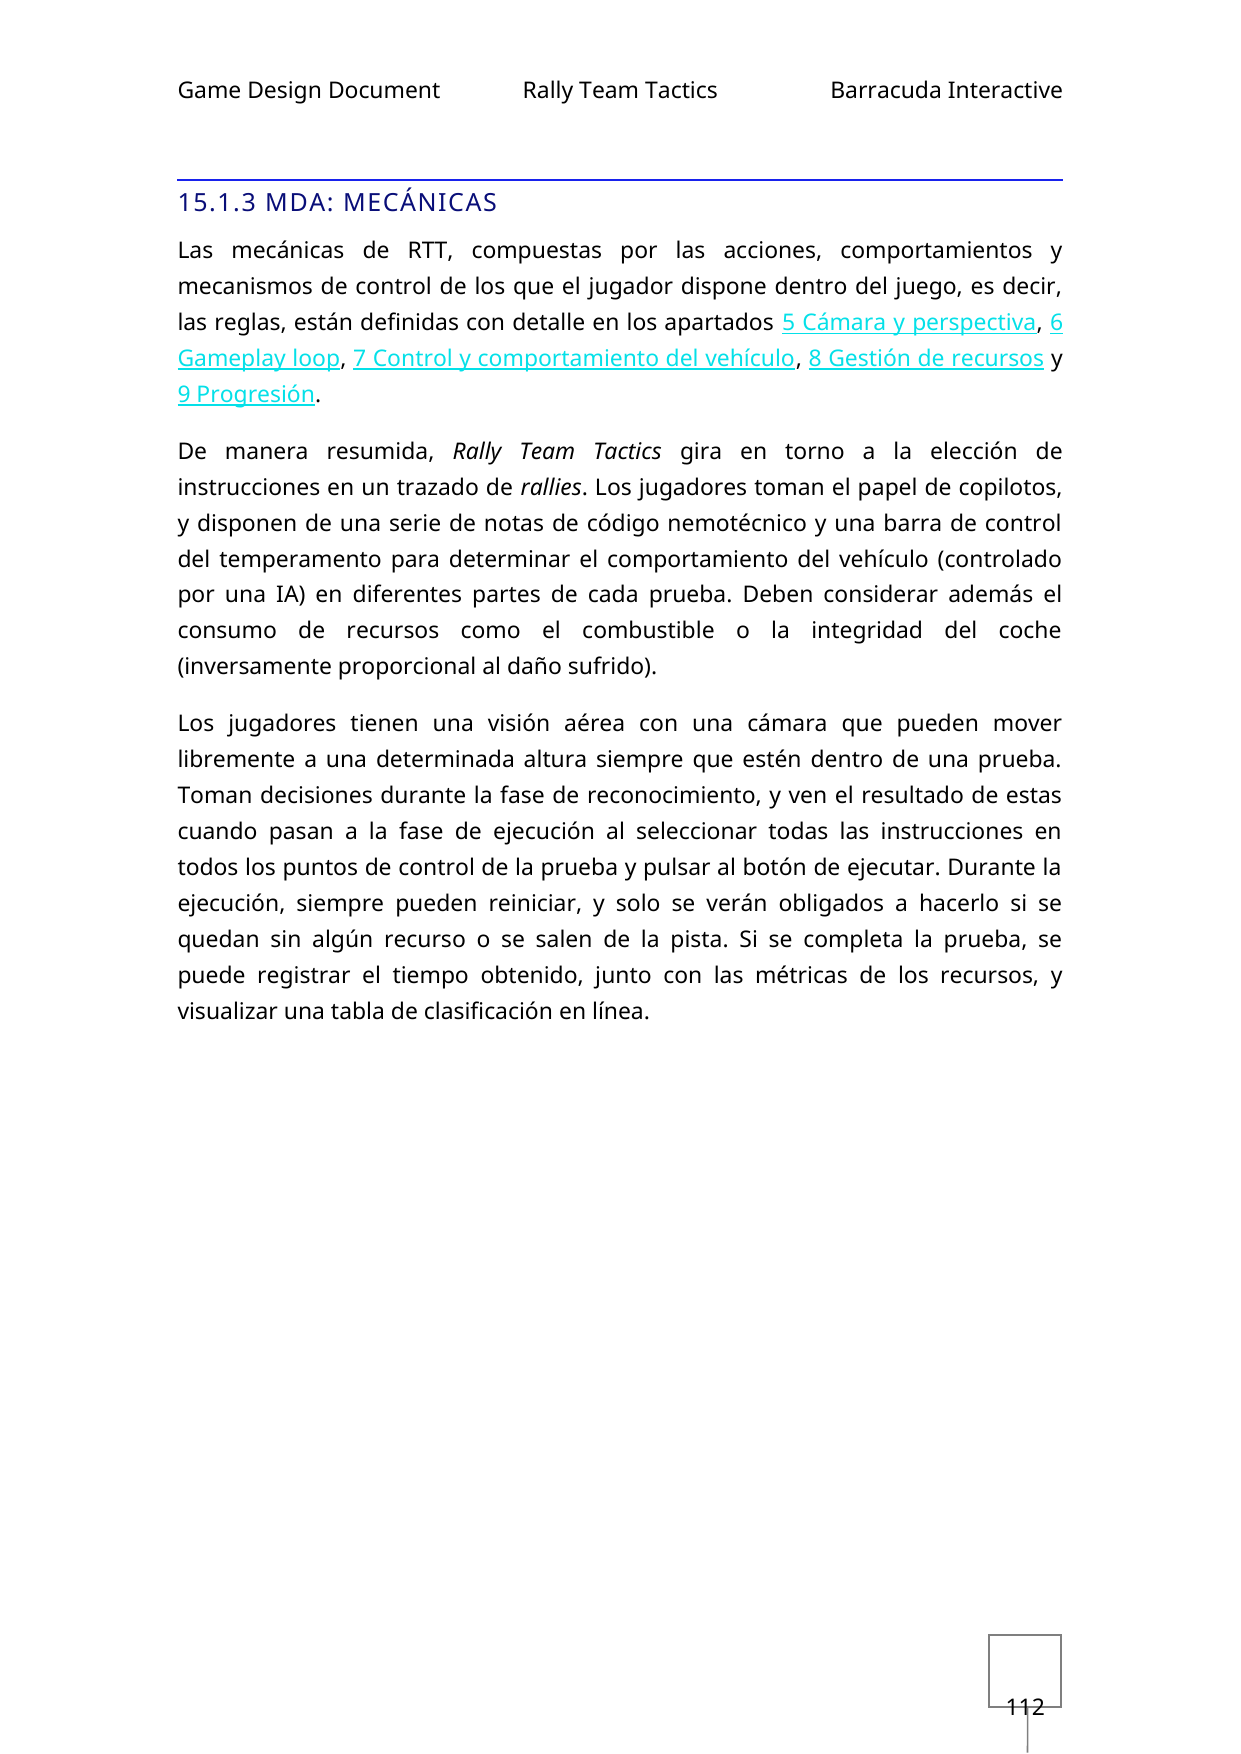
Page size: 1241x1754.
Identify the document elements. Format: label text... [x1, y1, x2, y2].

text Los jugadores tienen una visión aérea con una cámara que pueden mover libremente a una determinada altura siempre que estén dentro de una prueba. Toman decisiones durante la fase de reconocimiento, y ven el resultado de estas cuando pasan a la fase de ejecución al seleccionar todas las instrucciones en todos los puntos de control de la prueba y pulsar al botón de ejecutar. Durante la ejecución, siempre pueden reiniciar, y solo se verán obligados a hacerlo si se quedan sin algún recurso o se salen de la pista. Si se completa la prueba, se puede registrar el tiempo obtenido, junto con las métricas de los recursos, y visualizar una tabla de clasificación en línea. [177, 707, 1063, 1026]
text Las mecánicas de RTT, compuestas por las acciones, comportamientos y mecanismos de control de los que el jugador dispone dentro del juego, es decir, las reglas, están definidas con detalle en los apartados 5 Cámara y perspectiva, 6 Gameplay loop, 7 Control y comportamiento del vehículo, 8 Gestión de recursos y 9 Progresión. [177, 234, 1063, 409]
text De manera resumida, Rally Team Tactics gira en torno a la elección de instrucciones en un trazado de rallies. Los jugadores toman el papel de copilotos, y disponen de una serie de notas de código nemotécnico y una barra de control del temperamento para determinar el comportamiento del vehículo (controlado por una IA) en diferentes partes de cada prueba. Deben considerar además el consumo de recursos como el combustible o la integridad del coche (inversamente proporcional al daño sufrido). [177, 435, 1063, 682]
subtitle 15.1.3 MDA: Mecánicas [177, 181, 1063, 219]
